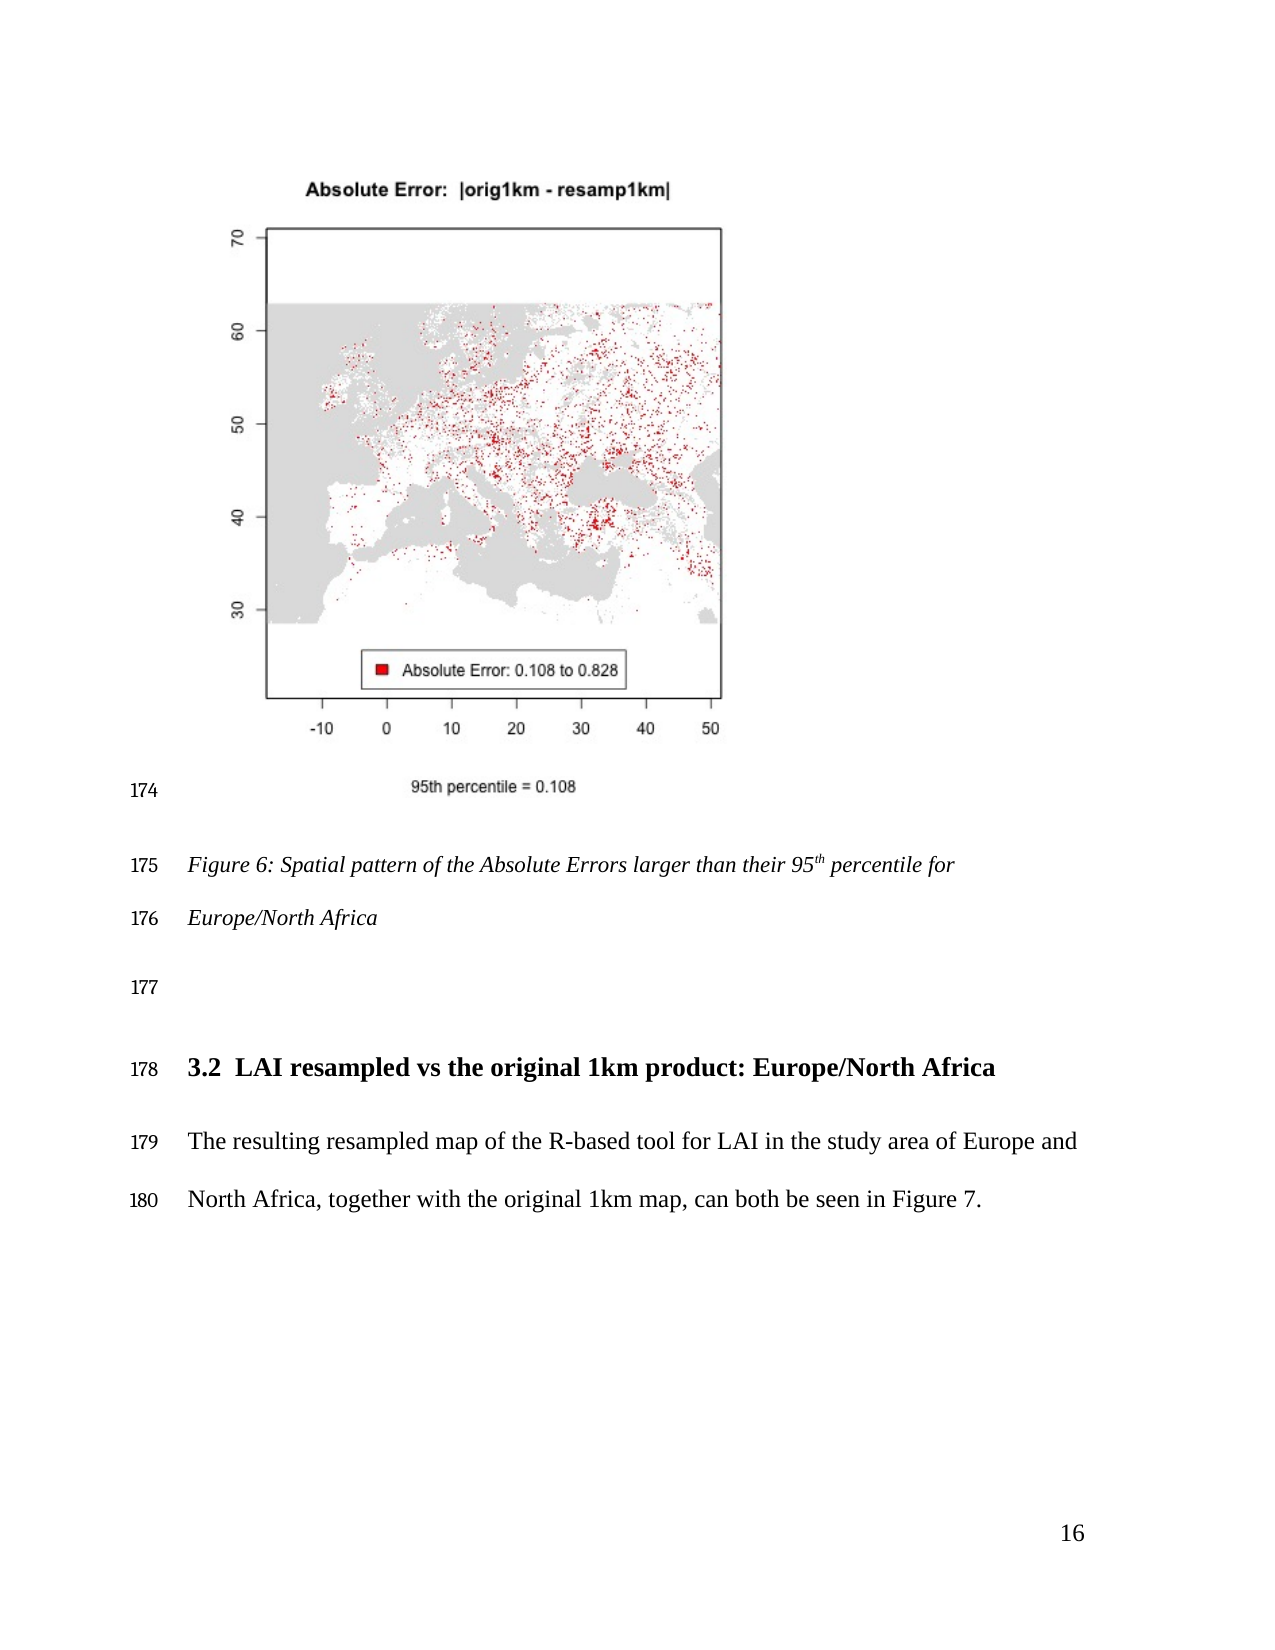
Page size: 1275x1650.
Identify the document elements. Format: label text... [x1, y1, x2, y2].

subtitle LAI resampled vs the original 1km product: Europe/North Africa [187, 1052, 1087, 1083]
text Figure 6: Spatial pattern of the Absolute Errors larger than their 95th percentile for Europe/North Africa [187, 851, 1087, 930]
picture [187, 150, 835, 798]
text The resulting resampled map of the R-based tool for LAI in the study area of Europe and North Africa, together with the original 1km map, can both be seen in Figure 7. [187, 1126, 1087, 1213]
